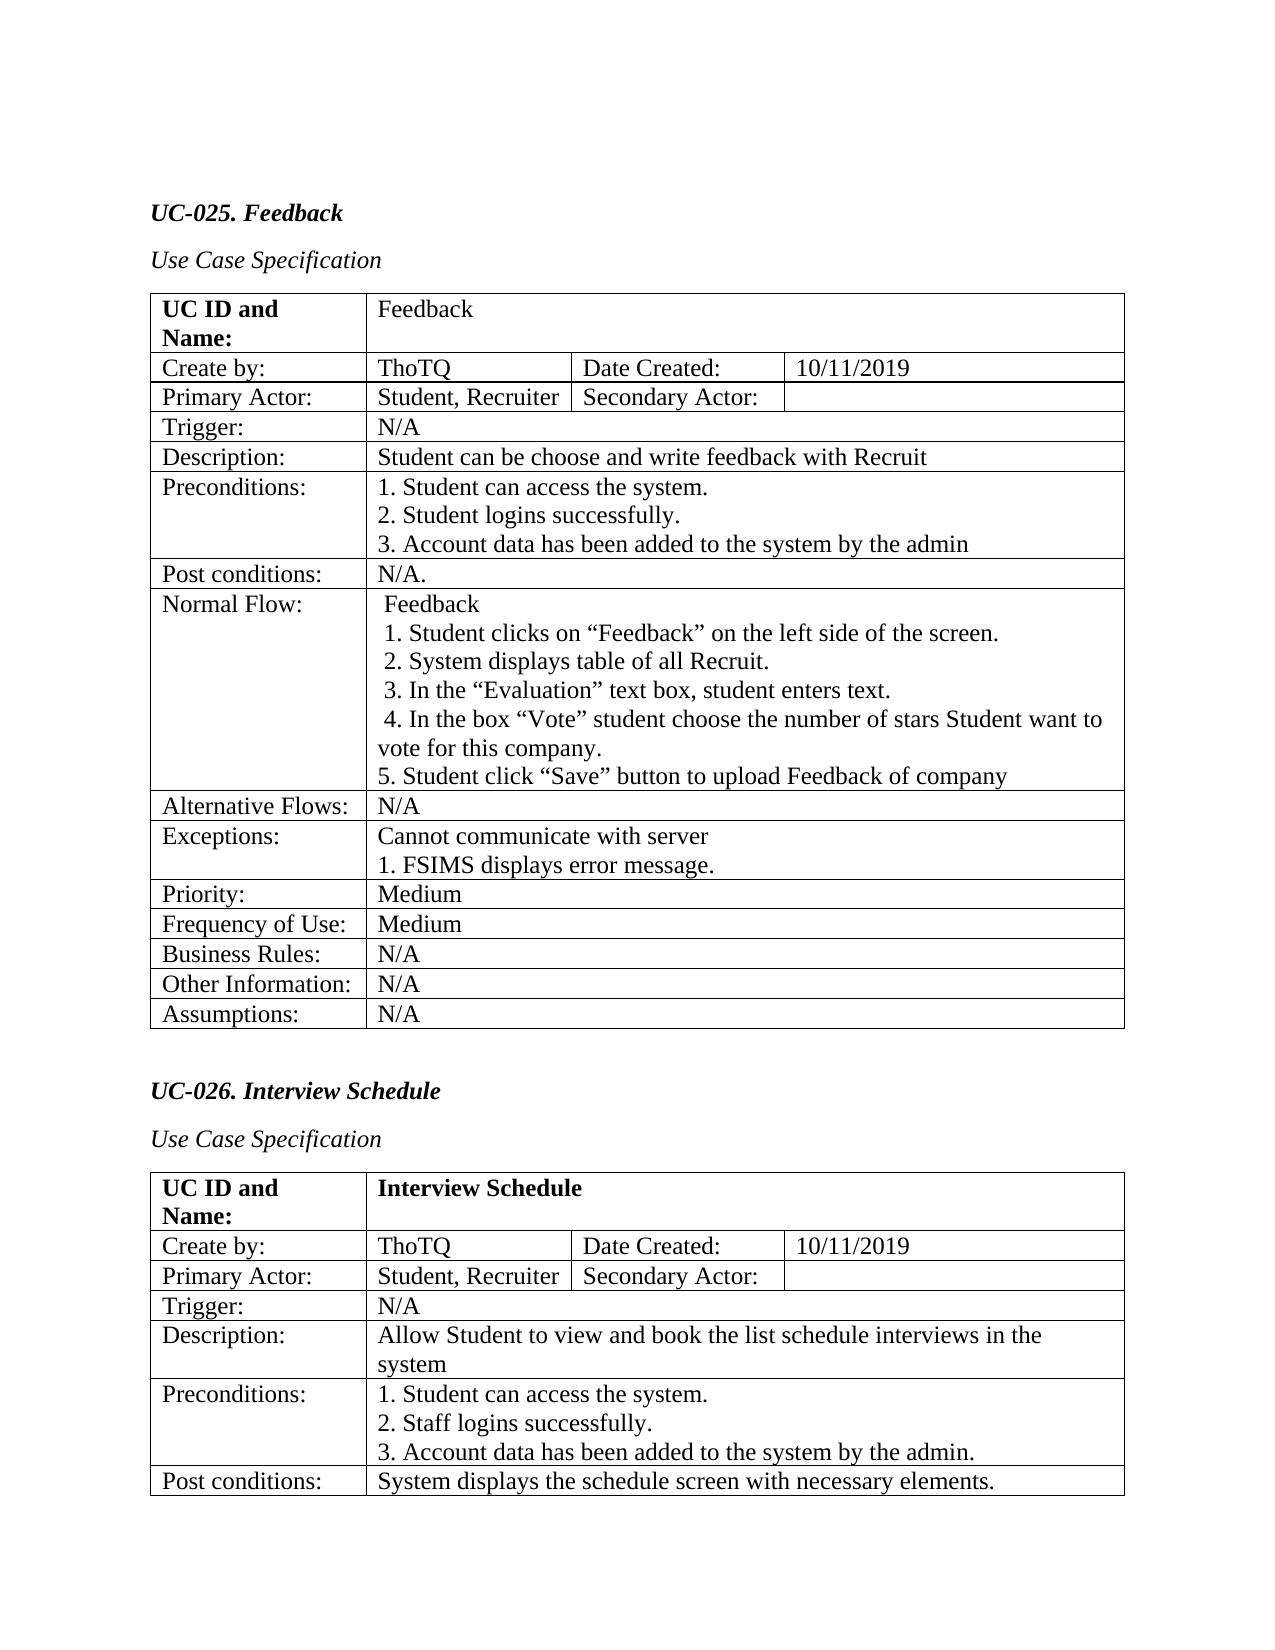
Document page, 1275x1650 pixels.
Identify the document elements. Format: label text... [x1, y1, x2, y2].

table_cell Create by: [151, 1231, 366, 1260]
table_cell Date Created: [572, 353, 784, 381]
table_cell Description: [151, 442, 366, 471]
table_cell Trigger: [151, 1291, 366, 1319]
table_header UC ID and Name: [151, 294, 366, 352]
table_cell ThoTQ [367, 1231, 571, 1260]
text Use Case Specification [150, 1124, 1125, 1153]
table_cell Post conditions: [151, 1466, 366, 1495]
table_cell Normal Flow: [151, 589, 366, 790]
table_cell Cannot communicate with server 1. FSIMS displays error message. [367, 821, 1124, 878]
table_cell Alternative Flows: [151, 791, 366, 820]
table_cell Priority: [151, 880, 366, 908]
table_cell N/A [367, 999, 1124, 1027]
table_cell Date Created: [572, 1231, 784, 1260]
table_cell Feedback 1. Student clicks on “Feedback” on the left side of the screen. 2. System displays table of all Recruit. 3. In the “Evaluation” text box, student enters text. 4. In the box “Vote” student choose the number of stars Student want to vote for this company. 5. Student click “Save” button to upload Feedback of company [367, 589, 1124, 790]
table_cell 10/11/2019 [785, 353, 1124, 381]
text UC-026. Interview Schedule [150, 1076, 1125, 1105]
table_cell Student, Recruiter [367, 383, 571, 411]
text Use Case Specification [150, 245, 1125, 274]
table_cell N/A [367, 1291, 1124, 1319]
table_cell 1. Student can access the system. 2. Staff logins successfully. 3. Account data has been added to the system by the admin. [367, 1379, 1124, 1465]
table_cell N/A [367, 791, 1124, 820]
table_cell Post conditions: [151, 559, 366, 588]
table_cell Trigger: [151, 412, 366, 441]
table_cell Student, Recruiter [367, 1261, 571, 1290]
table_cell [785, 383, 1124, 411]
table_cell Medium [367, 880, 1124, 908]
table_cell N/A. [367, 559, 1124, 588]
table_cell Description: [151, 1321, 366, 1378]
table_header UC ID and Name: [151, 1173, 366, 1230]
table_cell Other Information: [151, 969, 366, 998]
table_cell Medium [367, 909, 1124, 938]
table_cell Secondary Actor: [572, 383, 784, 411]
table_cell Frequency of Use: [151, 909, 366, 938]
text UC-025. Feedback [150, 198, 1125, 226]
table_cell ThoTQ [367, 353, 571, 381]
table_cell Create by: [151, 353, 366, 381]
table_cell Preconditions: [151, 472, 366, 558]
table_cell Assumptions: [151, 999, 366, 1027]
table_cell [785, 1261, 1124, 1290]
table_cell Exceptions: [151, 821, 366, 878]
table_cell Business Rules: [151, 939, 366, 968]
table_cell Preconditions: [151, 1379, 366, 1465]
table_cell Primary Actor: [151, 1261, 366, 1290]
table_cell Allow Student to view and book the list schedule interviews in the system [367, 1321, 1124, 1378]
table_cell Student can be choose and write feedback with Recruit [367, 442, 1124, 471]
table_cell 1. Student can access the system. 2. Student logins successfully. 3. Account data has been added to the system by the admin [367, 472, 1124, 558]
table_cell N/A [367, 412, 1124, 441]
table_cell System displays the schedule screen with necessary elements. [367, 1466, 1124, 1495]
table_cell N/A [367, 969, 1124, 998]
table_cell Secondary Actor: [572, 1261, 784, 1290]
table_header Interview Schedule [367, 1173, 1124, 1230]
table_header Feedback [367, 294, 1124, 352]
table_cell 10/11/2019 [785, 1231, 1124, 1260]
table_cell N/A [367, 939, 1124, 968]
table_cell Primary Actor: [151, 383, 366, 411]
